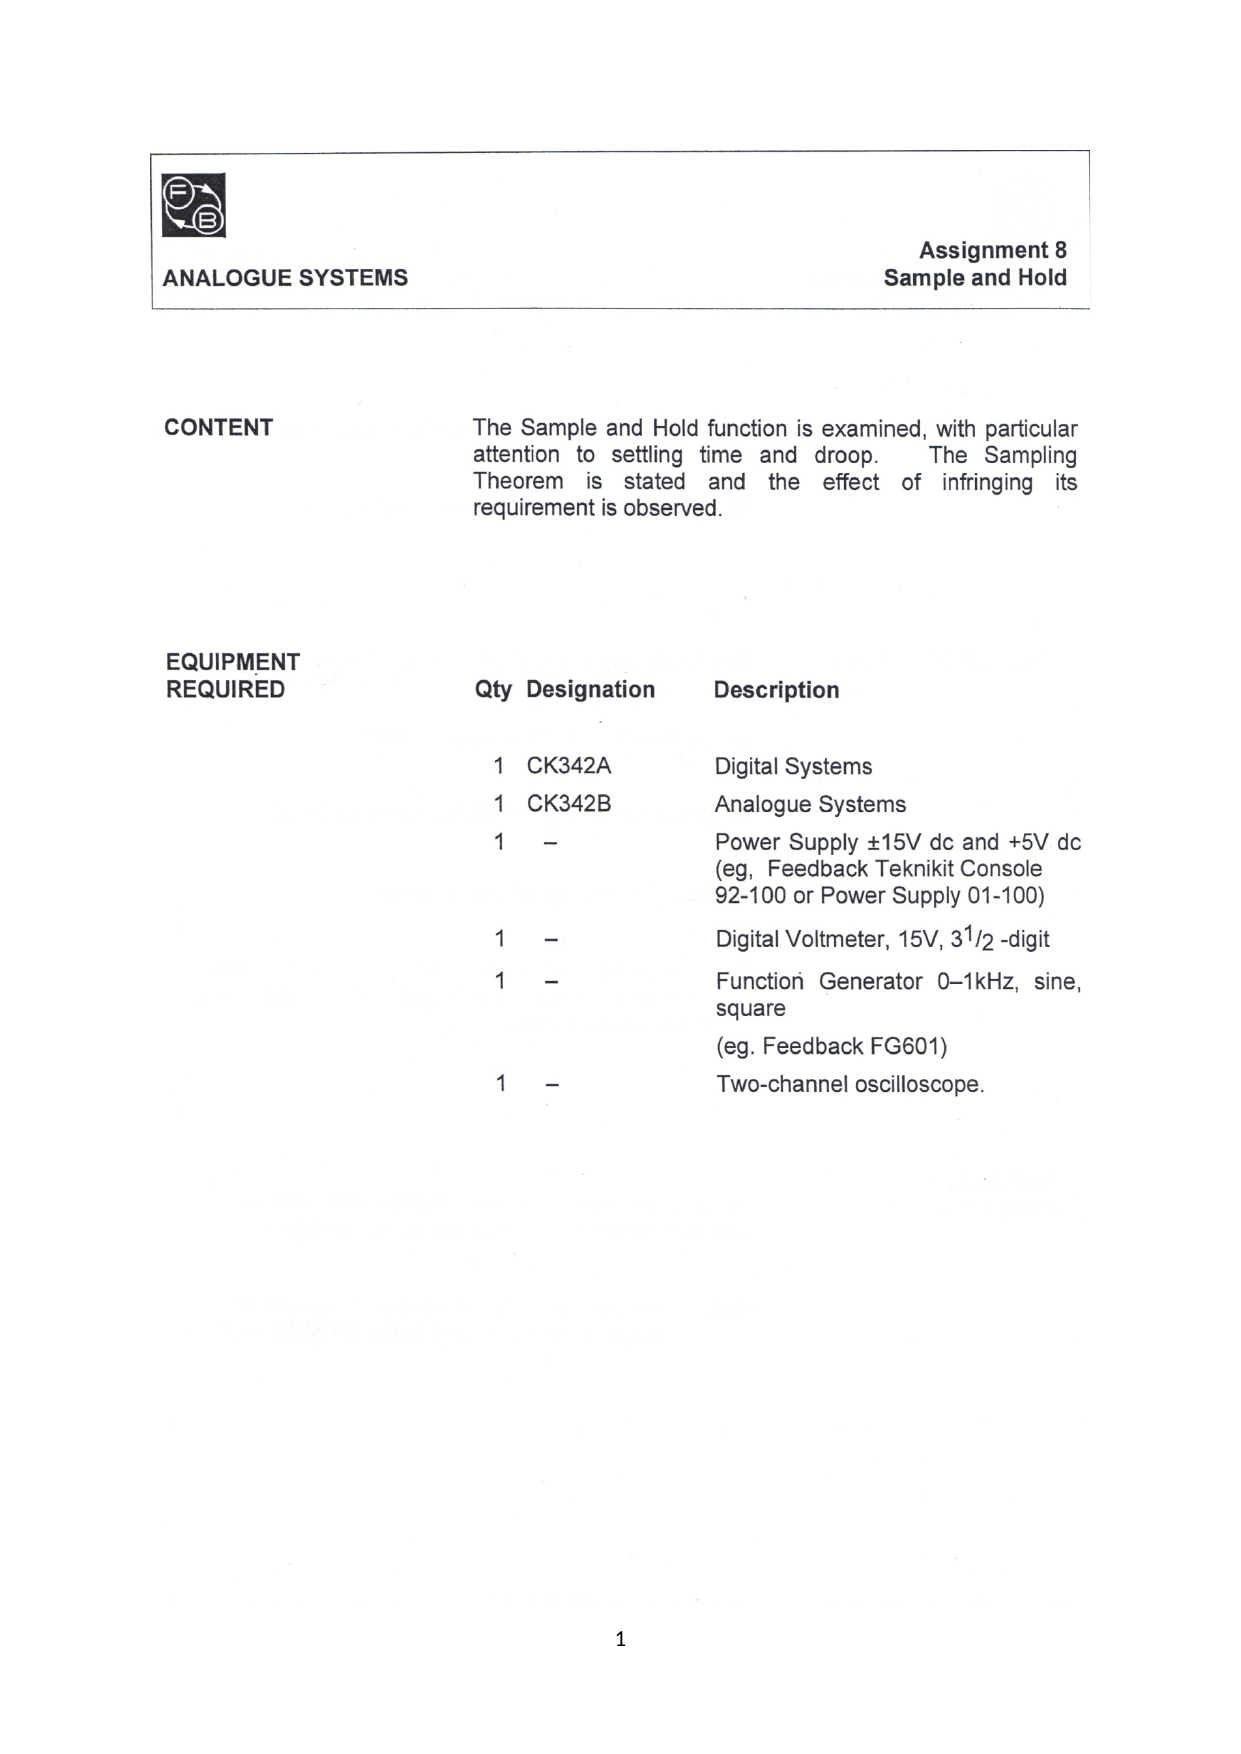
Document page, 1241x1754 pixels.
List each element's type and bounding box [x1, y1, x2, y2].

picture [150, 150, 1091, 1604]
